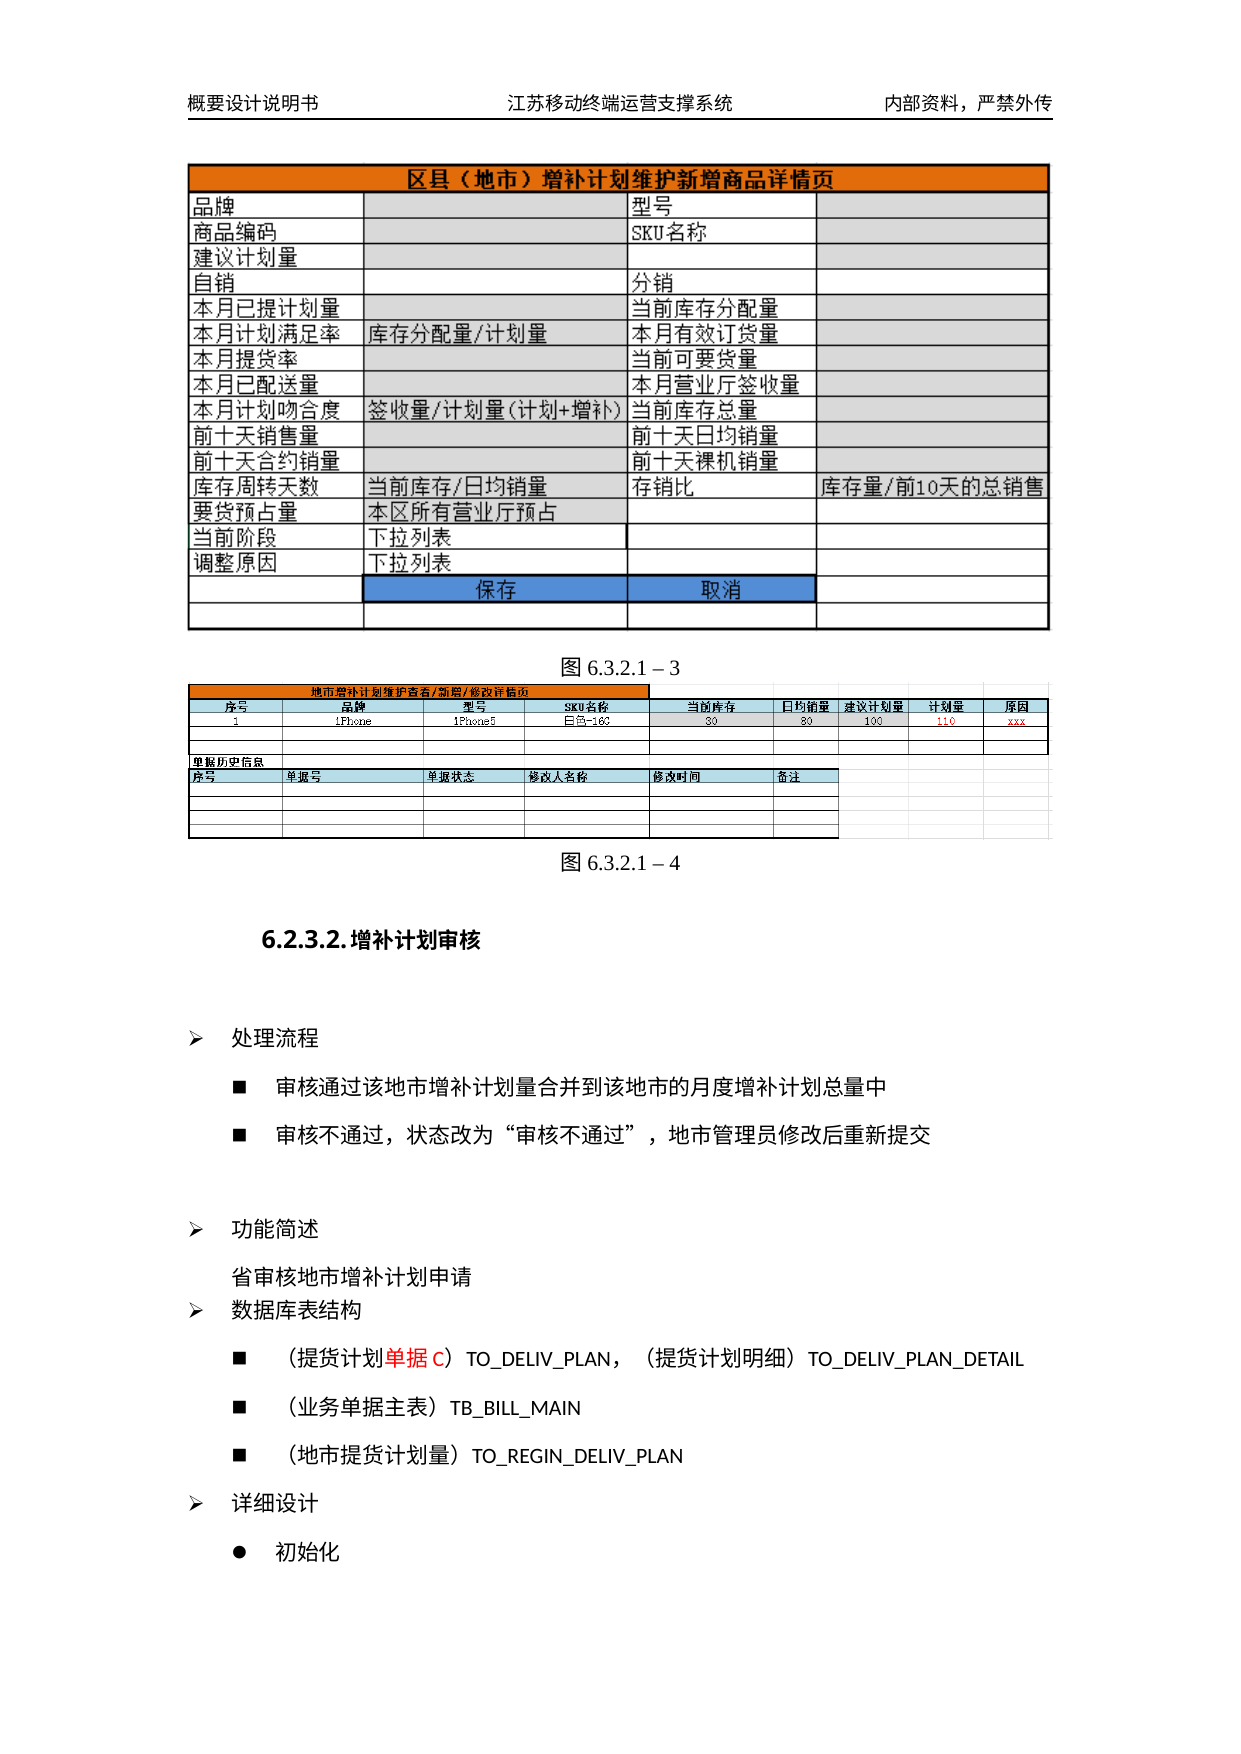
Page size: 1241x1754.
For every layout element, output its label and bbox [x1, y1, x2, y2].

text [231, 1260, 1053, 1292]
picture [187, 162, 1053, 632]
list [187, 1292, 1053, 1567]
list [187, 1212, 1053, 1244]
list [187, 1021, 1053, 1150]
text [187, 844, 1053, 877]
picture [187, 682, 1053, 840]
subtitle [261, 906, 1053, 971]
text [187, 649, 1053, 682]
